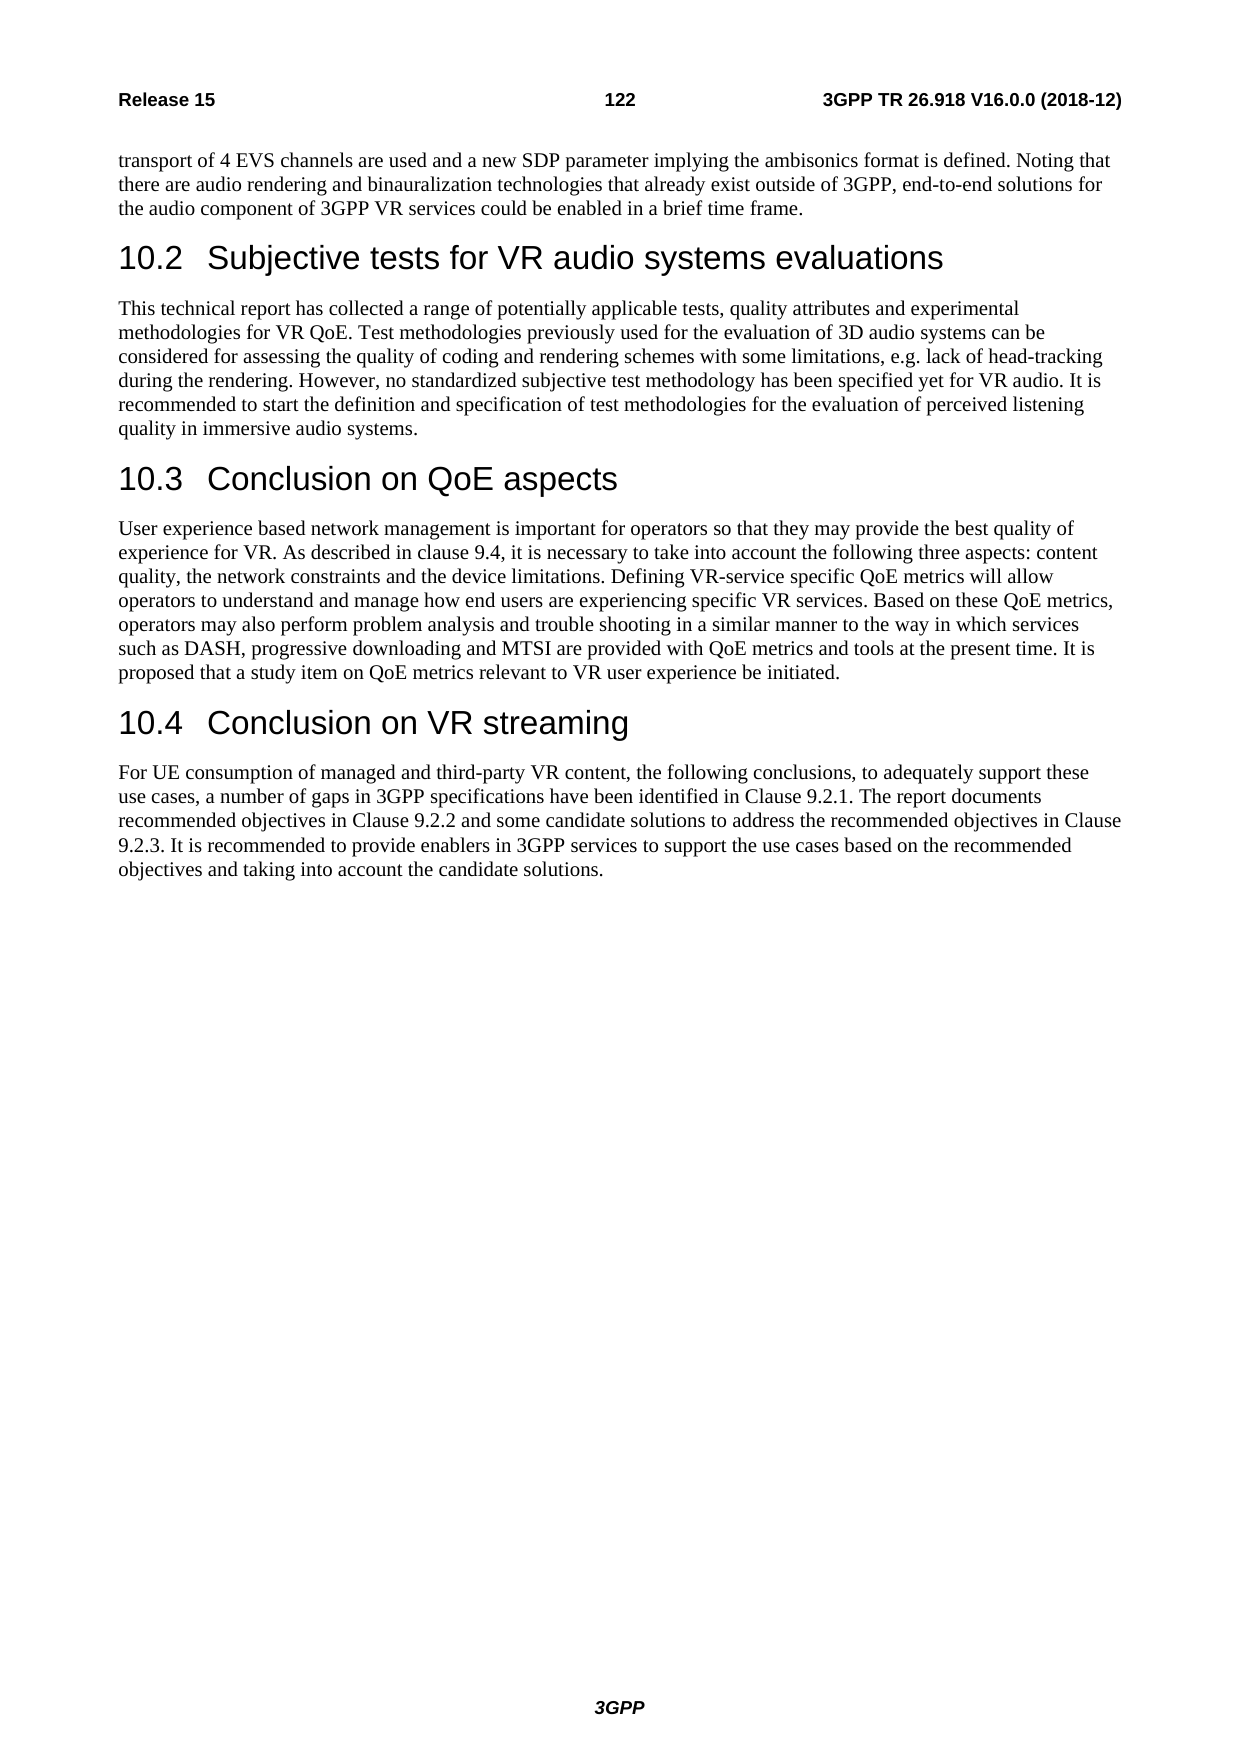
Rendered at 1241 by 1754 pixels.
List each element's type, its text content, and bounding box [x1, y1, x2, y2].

text For UE consumption of managed and third-party VR content, the following conclusions, to adequately support these use cases, a number of gaps in 3GPP specifications have been identified in Clause 9.2.1. The report documents recommended objectives in Clause 9.2.2 and some candidate solutions to address the recommended objectives in Clause 9.2.3. It is recommended to provide enablers in 3GPP services to support the use cases based on the recommended objectives and taking into account the candidate solutions. [118, 760, 1122, 881]
text This technical report has collected a range of potentially applicable tests, quality attributes and experimental methodologies for VR QoE. Test methodologies previously used for the evaluation of 3D audio systems can be considered for assessing the quality of coding and rendering schemes with some limitations, e.g. lack of head-tracking during the rendering. However, no standardized subjective test methodology has been specified yet for VR audio. It is recommended to start the definition and specification of test methodologies for the evaluation of perceived listening quality in immersive audio systems. [118, 296, 1122, 440]
text User experience based network management is important for operators so that they may provide the best quality of experience for VR. As described in clause 9.4, it is necessary to take into account the following three aspects: content quality, the network constraints and the device limitations. Defining VR-service specific QoE metrics will allow operators to understand and manage how end users are experiencing specific VR services. Based on these QoE metrics, operators may also perform problem analysis and trouble shooting in a similar manner to the way in which services such as DASH, progressive downloading and MTSI are provided with QoE metrics and tools at the present time. It is proposed that a study item on QoE metrics relevant to VR user experience be initiated. [118, 516, 1122, 684]
subtitle 10.2 Subjective tests for VR audio systems evaluations [118, 238, 1122, 277]
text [118, 147, 1122, 220]
subtitle 10.4 Conclusion on VR streaming [118, 703, 1122, 742]
subtitle 10.3 Conclusion on QoE aspects [118, 459, 1122, 497]
